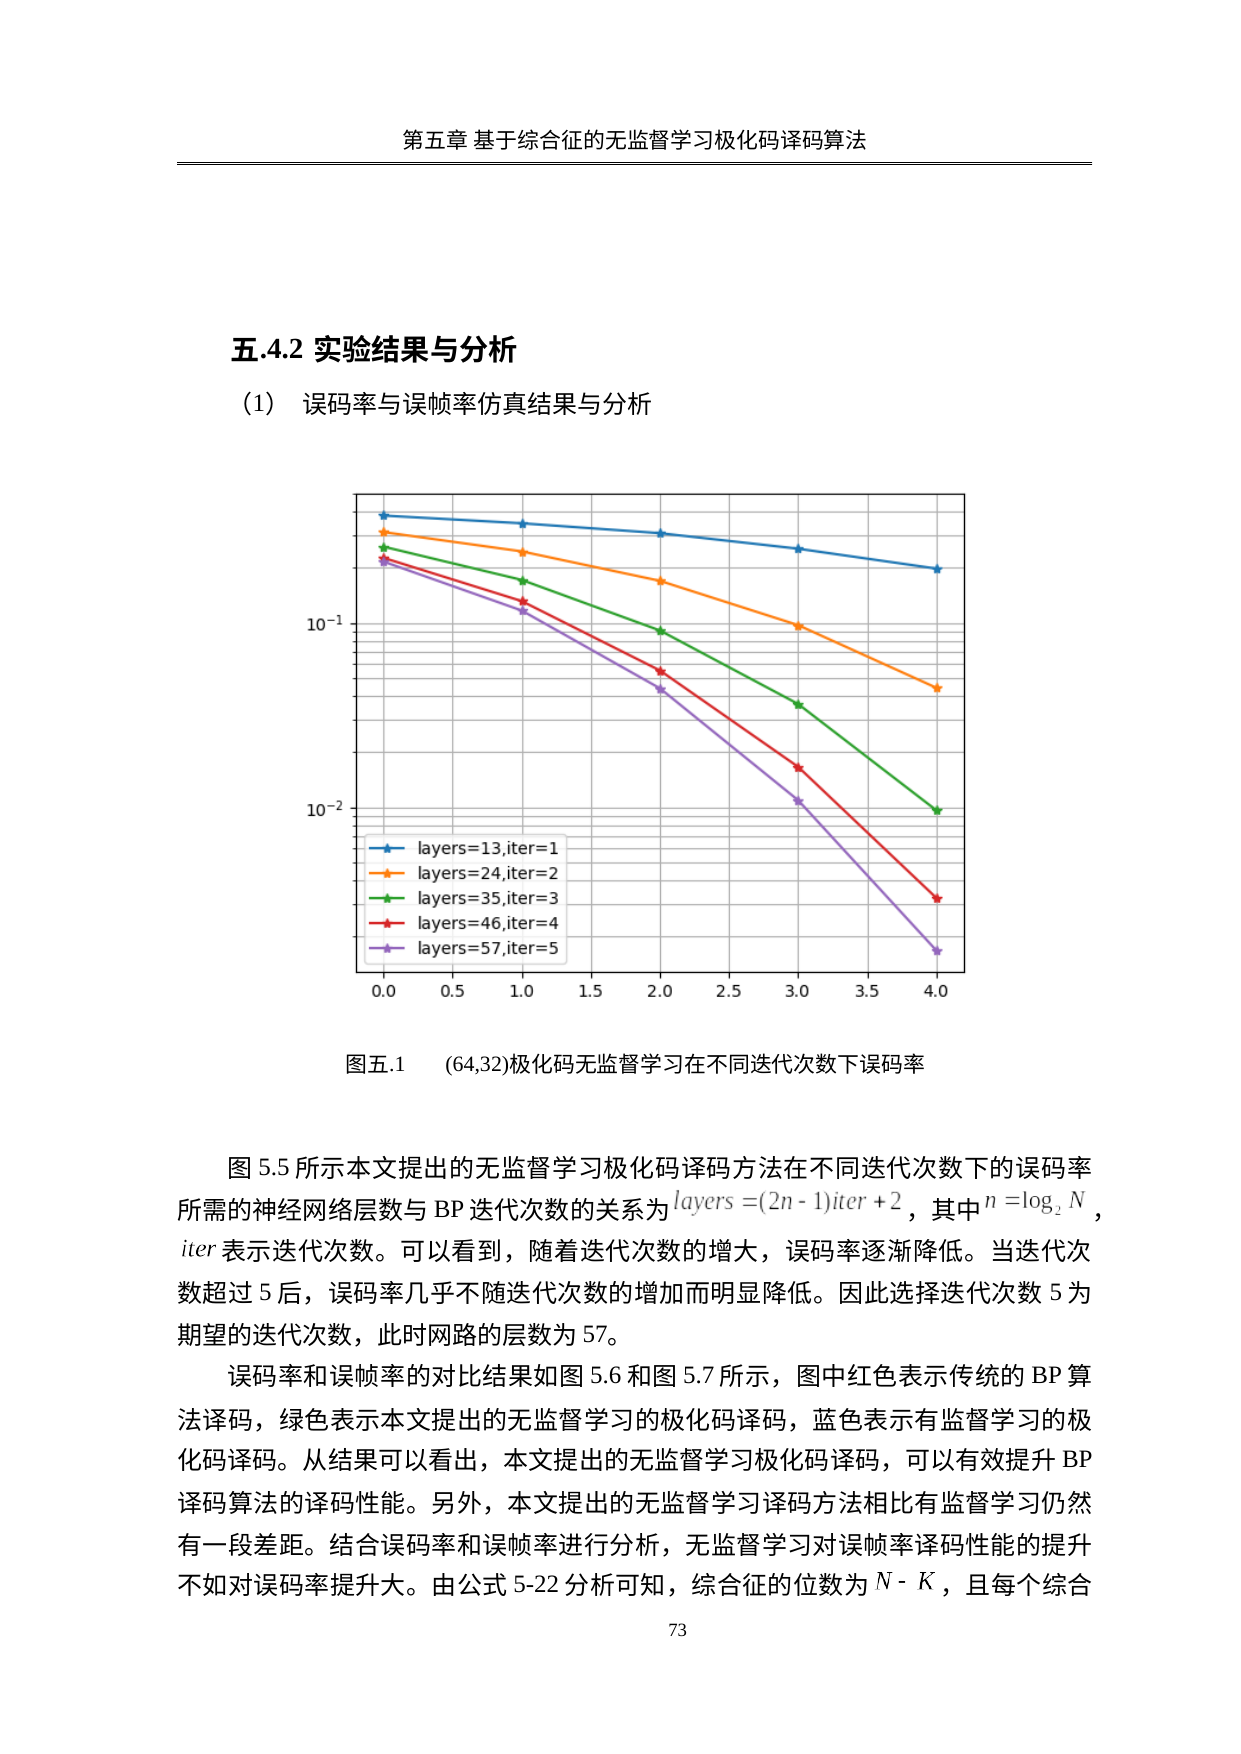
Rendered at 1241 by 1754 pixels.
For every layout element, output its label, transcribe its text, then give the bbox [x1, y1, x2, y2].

text 图5.5所示本文提出的无监督学习极化码译码方法在不同迭代次数下的误码率。所需的神经网络层数与BP迭代次数的关系为，其中，表示迭代次数。可以看到，随着迭代次数的增大，误码率逐渐降低。当迭代次数超过5后，误码率几乎不随迭代次数的增加而明显降低。因此选择迭代次数5为期望的迭代次数，此时网路的层数为57。 [177, 1146, 1092, 1354]
subtitle 实验结果与分析 [177, 327, 1092, 369]
picture [280, 464, 1040, 1035]
text (64,32)极化码无监督学习在不同迭代次数下误码率 [177, 1047, 1092, 1079]
list 误码率与误帧率仿真结果与分析 [227, 381, 1092, 423]
